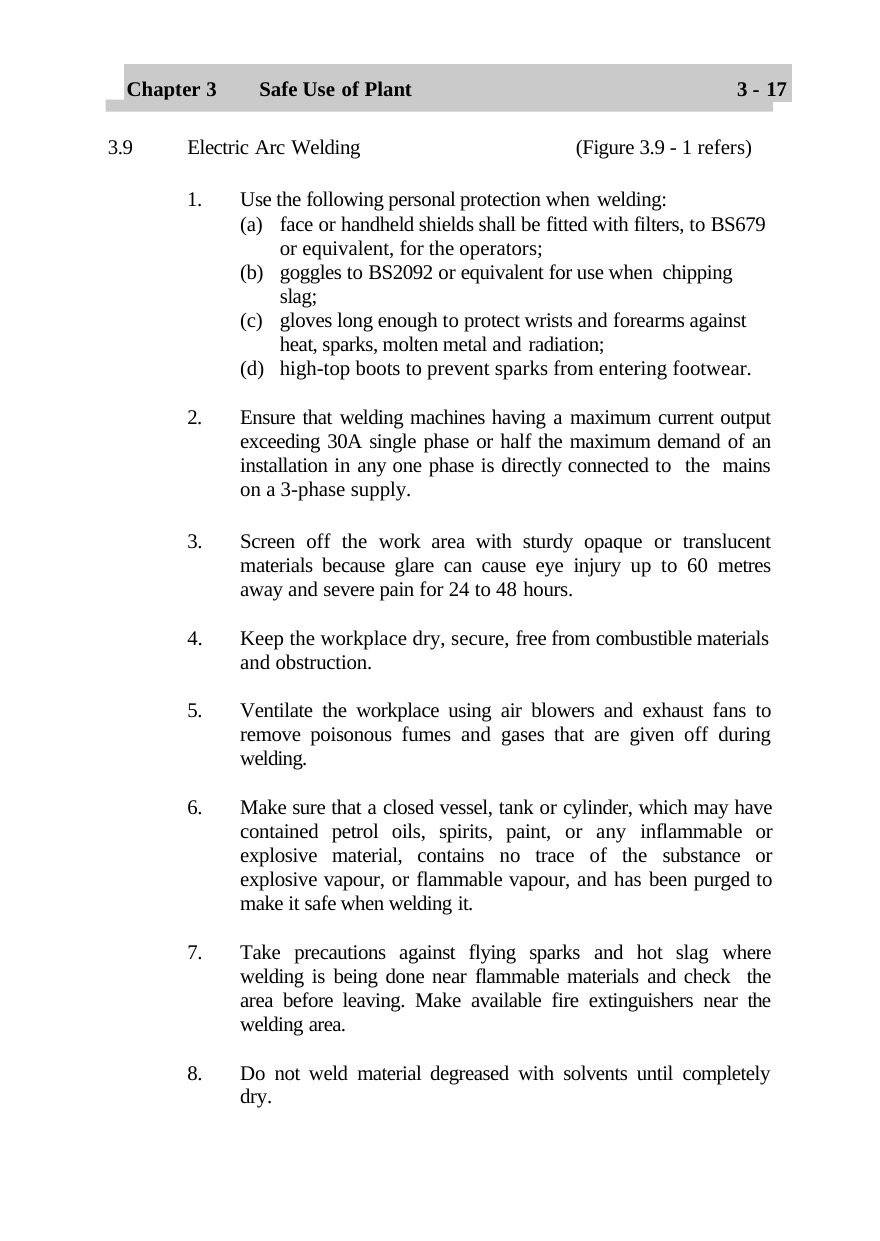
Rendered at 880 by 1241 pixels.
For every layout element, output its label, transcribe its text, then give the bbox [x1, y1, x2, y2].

list face or handheld shields shall be fitted with filters, to BS679 or equivalent, for the operators; [240, 212, 771, 260]
list Keep the workplace dry, secure, free from combustible materials and obstruction. [187, 626, 769, 674]
list Use the following personal protection when welding: [187, 187, 796, 211]
list Screen off the work area with sturdy opaque or translucent materials because glare can cause eye injury up to 60 metres away and severe pain for 24 to 48 hours. [187, 529, 771, 601]
list goggles to BS2092 or equivalent for use when chipping slag; [240, 260, 771, 308]
list Ventilate the workplace using air blowers and exhaust fans to remove poisonous fumes and gases that are given off during welding. [187, 698, 771, 770]
list Ensure that welding machines having a maximum current output exceeding 30A single phase or half the maximum demand of an installation in any one phase is directly connected to the mains on a 3-phase supply. [187, 405, 771, 501]
list high-top boots to prevent sparks from entering footwear. [240, 356, 796, 380]
list Do not weld material degreased with solvents until completely dry. [187, 1060, 770, 1108]
list Electric Arc Welding (Figure 3.9 - 1 refers) [108, 135, 796, 159]
list Take precautions against flying sparks and hot slag where welding is being done near flammable materials and check the area before leaving. Make available fire extinguishers near the welding area. [187, 939, 771, 1036]
list Make sure that a closed vessel, tank or cylinder, which may have contained petrol oils, spirits, paint, or any inflammable or explosive material, contains no trace of the substance or explosive vapour, or flammable vapour, and has been purged to make it safe when welding it. [187, 795, 772, 915]
list gloves long enough to protect wrists and forearms against heat, sparks, molten metal and radiation; [240, 308, 772, 356]
